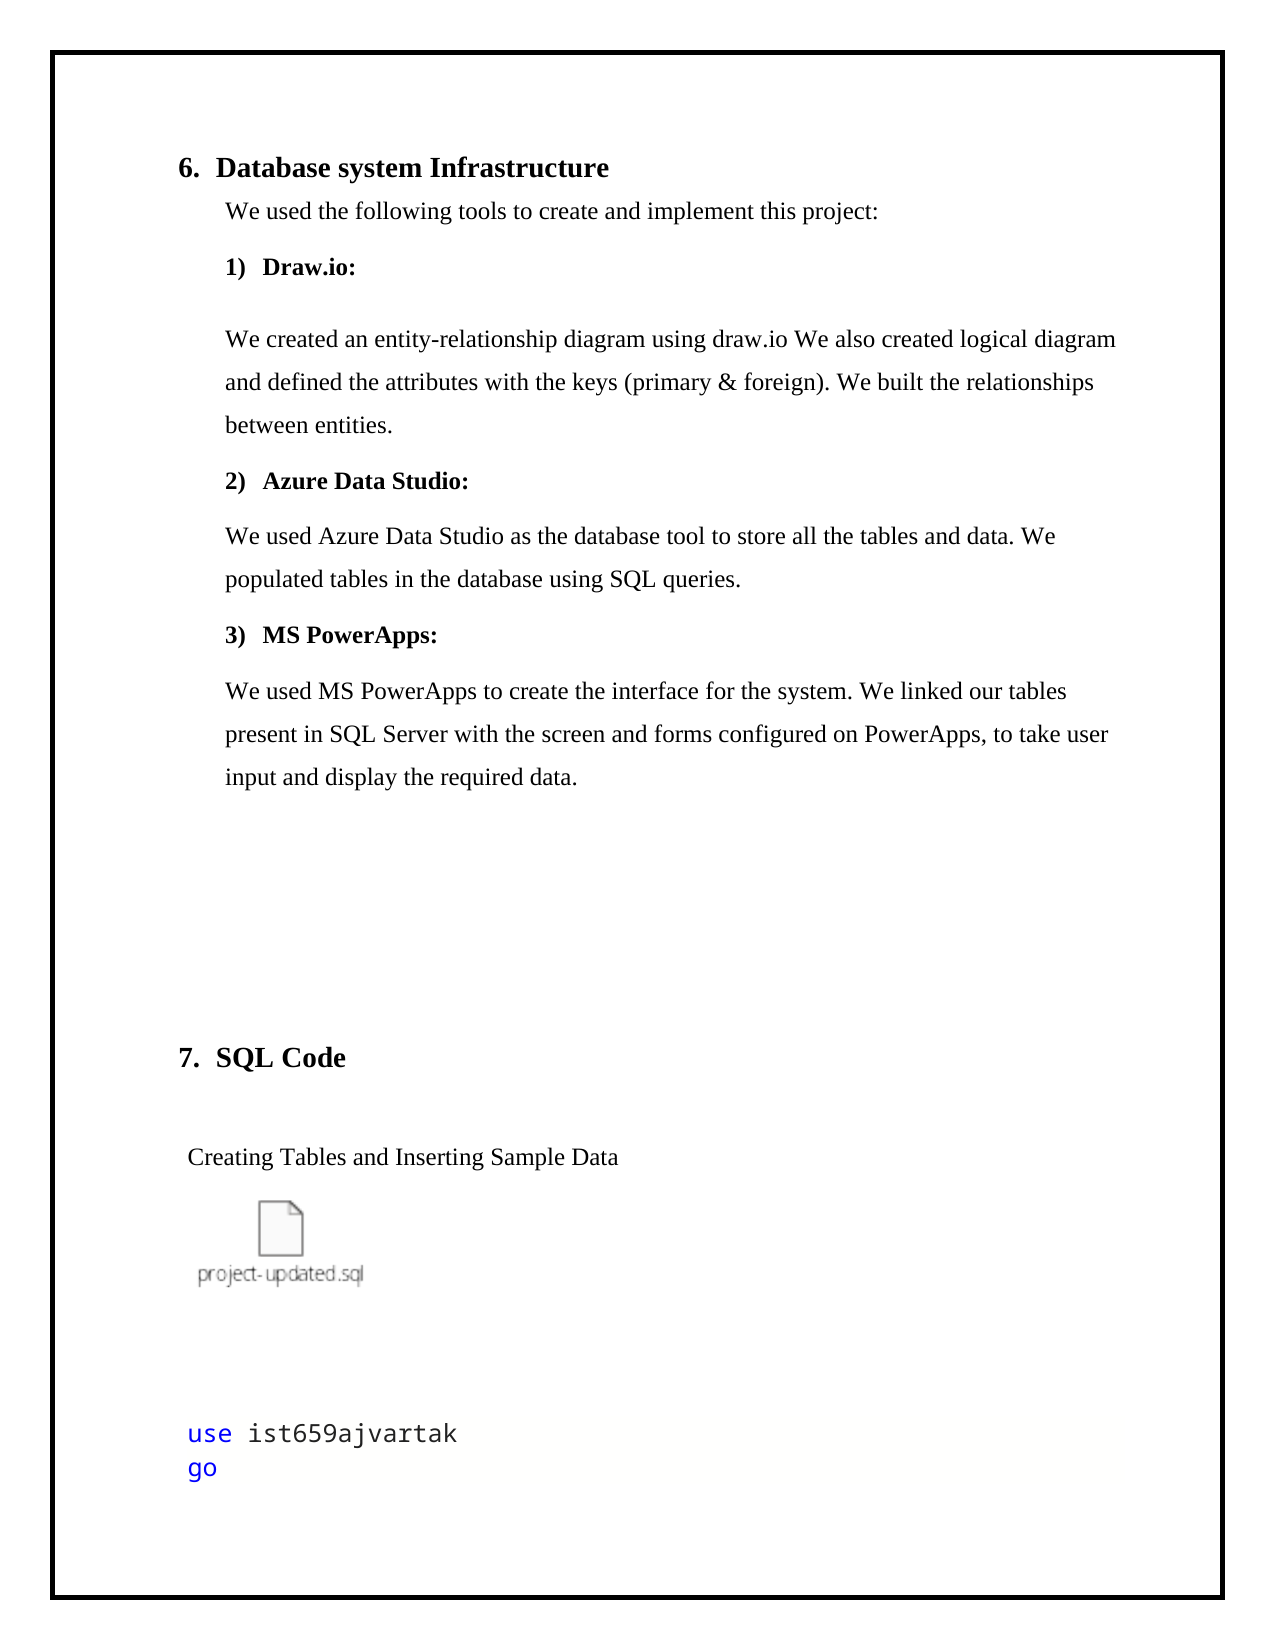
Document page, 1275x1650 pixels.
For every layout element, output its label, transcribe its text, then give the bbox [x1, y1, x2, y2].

text We used Azure Data Studio as the database tool to store all the tables and data. We populated tables in the database using SQL queries. [225, 521, 1125, 593]
text go [187, 1450, 1125, 1484]
list MS PowerApps: [225, 620, 1125, 649]
text We used the following tools to create and implement this project: [150, 196, 1125, 225]
text Creating Tables and Inserting Sample Data [150, 1142, 1125, 1171]
text use ist659ajvartak [187, 1416, 1125, 1450]
list SQL Code [178, 1040, 1125, 1074]
list Azure Data Studio: [225, 466, 1125, 494]
text We created an entity-relationship diagram using draw.io We also created logical diagram and defined the attributes with the keys (primary & foreign). We built the relationships between entities. [225, 324, 1125, 439]
list Draw.io: [225, 252, 1125, 280]
text We used MS PowerApps to create the interface for the system. We linked our tables present in SQL Server with the screen and forms configured on PowerApps, to take user input and display the required data. [225, 676, 1125, 791]
list Database system Infrastructure [178, 150, 1125, 183]
